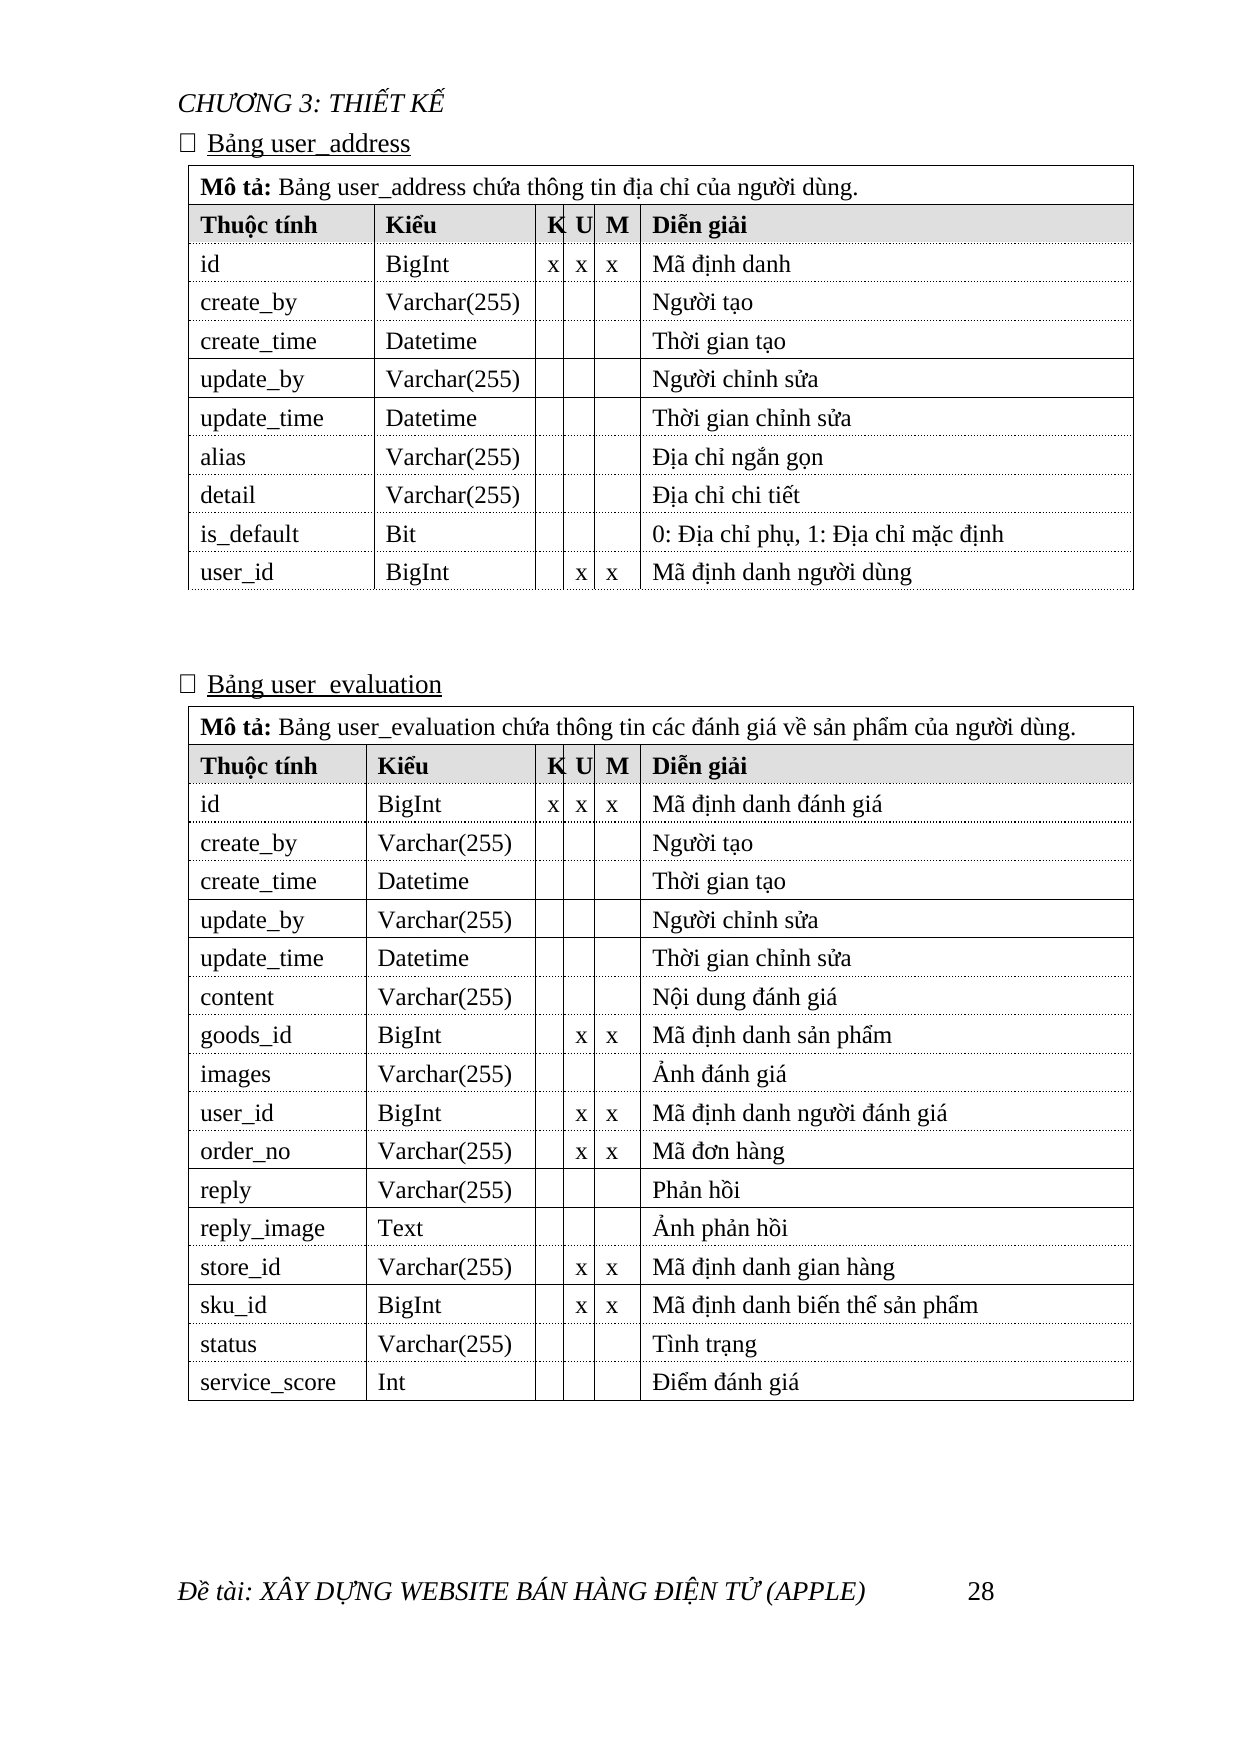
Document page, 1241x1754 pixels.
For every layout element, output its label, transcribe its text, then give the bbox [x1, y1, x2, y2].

table_cell [536, 1208, 563, 1245]
table_cell Thuộc tính [189, 205, 374, 242]
table_cell Bit [375, 512, 535, 551]
table_cell K [536, 745, 563, 783]
table_cell [536, 1169, 563, 1207]
table_cell Người chỉnh sửa [641, 359, 1133, 397]
table_cell [536, 1245, 563, 1284]
table_cell Varchar(255) [367, 900, 535, 937]
table_cell x [595, 1245, 640, 1284]
table_cell [536, 281, 563, 319]
table_cell Kiểu [367, 745, 535, 783]
table_cell x [564, 1245, 594, 1284]
table_cell [595, 1361, 640, 1399]
table_cell Mã định danh người đánh giá [641, 1091, 1133, 1130]
table_cell x [595, 1091, 640, 1130]
table_cell user_id [189, 1091, 366, 1130]
table_cell [536, 1091, 563, 1130]
table_cell x [564, 1014, 594, 1053]
table_cell Người tạo [641, 821, 1133, 860]
table_cell Varchar(255) [367, 1245, 535, 1284]
table_cell [595, 398, 640, 435]
table_cell [595, 512, 640, 551]
table_cell U [564, 745, 594, 783]
table_cell [536, 1323, 563, 1361]
table_cell x [564, 243, 594, 281]
table_cell [536, 435, 563, 474]
table_cell BigInt [375, 243, 535, 281]
table_cell x [564, 783, 594, 821]
table_cell [595, 1208, 640, 1245]
table_cell [564, 320, 594, 358]
table_cell [536, 860, 563, 898]
table_cell order_no [189, 1130, 366, 1168]
table_cell [564, 281, 594, 319]
table_cell Mã đơn hàng [641, 1130, 1133, 1168]
table_cell Thời gian chỉnh sửa [641, 938, 1133, 976]
table_cell [536, 1130, 563, 1168]
table_cell id [189, 243, 374, 281]
table_cell x [564, 1091, 594, 1130]
text Bảng user_address [177, 128, 1122, 159]
table_cell M [595, 745, 640, 783]
table_cell id [189, 783, 366, 821]
table_cell [595, 1323, 640, 1361]
table_cell update_time [189, 938, 366, 976]
table_cell BigInt [367, 1091, 535, 1130]
table_cell store_id [189, 1245, 366, 1284]
table_cell [536, 512, 563, 551]
table_cell [536, 1053, 563, 1091]
table_cell U [564, 205, 594, 242]
table_cell Điểm đánh giá [641, 1361, 1133, 1399]
table_cell Phản hồi [641, 1169, 1133, 1207]
table_cell x [536, 783, 563, 821]
table_header Mô tả: Bảng user_address chứa thông tin địa chỉ của người dùng. [189, 166, 1133, 204]
table_cell content [189, 976, 366, 1014]
table_cell [564, 435, 594, 474]
table_cell Varchar(255) [367, 1169, 535, 1207]
table_cell [564, 1208, 594, 1245]
table_cell M [595, 205, 640, 242]
table_cell Varchar(255) [375, 435, 535, 474]
table_cell user_id [189, 551, 374, 589]
table_cell BigInt [367, 1014, 535, 1053]
table_cell [536, 474, 563, 512]
table_cell Người chỉnh sửa [641, 900, 1133, 937]
table_cell Mã định danh sản phẩm [641, 1014, 1133, 1053]
table_cell images [189, 1053, 366, 1091]
table_cell reply [189, 1169, 366, 1207]
table_cell Datetime [375, 398, 535, 435]
table_cell BigInt [367, 1285, 535, 1322]
table_cell [564, 1361, 594, 1399]
table_cell Tình trạng [641, 1323, 1133, 1361]
table_cell Text [367, 1208, 535, 1245]
table_cell Varchar(255) [375, 474, 535, 512]
table_cell [536, 359, 563, 397]
table_cell reply_image [189, 1208, 366, 1245]
table_cell x [595, 783, 640, 821]
table_cell status [189, 1323, 366, 1361]
table_cell BigInt [367, 783, 535, 821]
table_cell [536, 398, 563, 435]
table_cell Mã định danh đánh giá [641, 783, 1133, 821]
table_cell detail [189, 474, 374, 512]
table_cell [536, 976, 563, 1014]
table_cell Datetime [367, 860, 535, 898]
table_cell [595, 359, 640, 397]
text Bảng user_evaluation [177, 668, 1122, 699]
table_cell Datetime [375, 320, 535, 358]
table_cell is_default [189, 512, 374, 551]
table_cell [564, 1323, 594, 1361]
table_cell 0: Địa chỉ phụ, 1: Địa chỉ mặc định [641, 512, 1133, 551]
table_cell [595, 1053, 640, 1091]
table_cell [564, 1169, 594, 1207]
table_cell Datetime [367, 938, 535, 976]
table_cell Diễn giải [641, 205, 1133, 242]
table_cell [595, 976, 640, 1014]
table_cell update_time [189, 398, 374, 435]
table_cell [595, 281, 640, 319]
table_cell Varchar(255) [367, 1053, 535, 1091]
table_cell [536, 551, 563, 589]
table_cell [564, 860, 594, 898]
table_cell [536, 320, 563, 358]
table_cell [595, 435, 640, 474]
table_cell Mã định danh gian hàng [641, 1245, 1133, 1284]
table_cell [595, 938, 640, 976]
table_cell Thời gian tạo [641, 860, 1133, 898]
table_cell [564, 900, 594, 937]
table_cell [536, 1014, 563, 1053]
table_cell Thời gian tạo [641, 320, 1133, 358]
table_cell [564, 512, 594, 551]
table_cell sku_id [189, 1285, 366, 1322]
table_cell create_time [189, 860, 366, 898]
table_cell [564, 821, 594, 860]
table_cell Mã định danh người dùng [641, 551, 1133, 589]
table_cell BigInt [375, 551, 535, 589]
table_cell [595, 474, 640, 512]
table_cell alias [189, 435, 374, 474]
table_cell Varchar(255) [367, 1323, 535, 1361]
table_cell update_by [189, 359, 374, 397]
table_cell Địa chỉ ngắn gọn [641, 435, 1133, 474]
table_cell [564, 474, 594, 512]
table_cell x [595, 1285, 640, 1322]
table_cell x [564, 551, 594, 589]
table_cell Thời gian chỉnh sửa [641, 398, 1133, 435]
table_cell x [595, 243, 640, 281]
table_cell Ảnh phản hồi [641, 1208, 1133, 1245]
table_cell Địa chỉ chi tiết [641, 474, 1133, 512]
table_cell Varchar(255) [375, 359, 535, 397]
table_header Mô tả: Bảng user_evaluation chứa thông tin các đánh giá về sản phẩm của người dùng. [189, 707, 1133, 744]
table_cell Nội dung đánh giá [641, 976, 1133, 1014]
table_cell x [595, 551, 640, 589]
table_cell [595, 860, 640, 898]
table_cell service_score [189, 1361, 366, 1399]
table_cell create_by [189, 821, 366, 860]
table_cell x [595, 1014, 640, 1053]
table_cell Varchar(255) [367, 1130, 535, 1168]
table_cell Mã định danh biến thể sản phẩm [641, 1285, 1133, 1322]
table_cell Varchar(255) [367, 976, 535, 1014]
table_cell [564, 1053, 594, 1091]
table_cell Varchar(255) [367, 821, 535, 860]
table_cell [564, 976, 594, 1014]
table_cell x [564, 1130, 594, 1168]
table_cell x [536, 243, 563, 281]
table_cell [595, 320, 640, 358]
table_cell [536, 821, 563, 860]
table_cell create_time [189, 320, 374, 358]
table_cell Diễn giải [641, 745, 1133, 783]
table_cell Người tạo [641, 281, 1133, 319]
table_cell Varchar(255) [375, 281, 535, 319]
table_cell [536, 900, 563, 937]
table_cell Int [367, 1361, 535, 1399]
table_cell [536, 1361, 563, 1399]
table_cell x [564, 1285, 594, 1322]
table_cell [564, 359, 594, 397]
table_cell [595, 1169, 640, 1207]
table_cell goods_id [189, 1014, 366, 1053]
table_cell [564, 398, 594, 435]
table_cell create_by [189, 281, 374, 319]
table_cell [595, 900, 640, 937]
table_cell [536, 1285, 563, 1322]
table_cell [595, 821, 640, 860]
table_cell update_by [189, 900, 366, 937]
table_cell Ảnh đánh giá [641, 1053, 1133, 1091]
table_cell K [536, 205, 563, 242]
table_cell Thuộc tính [189, 745, 366, 783]
table_cell Mã định danh [641, 243, 1133, 281]
table_cell Kiểu [375, 205, 535, 242]
table_cell x [595, 1130, 640, 1168]
table_cell [536, 938, 563, 976]
table_cell [564, 938, 594, 976]
